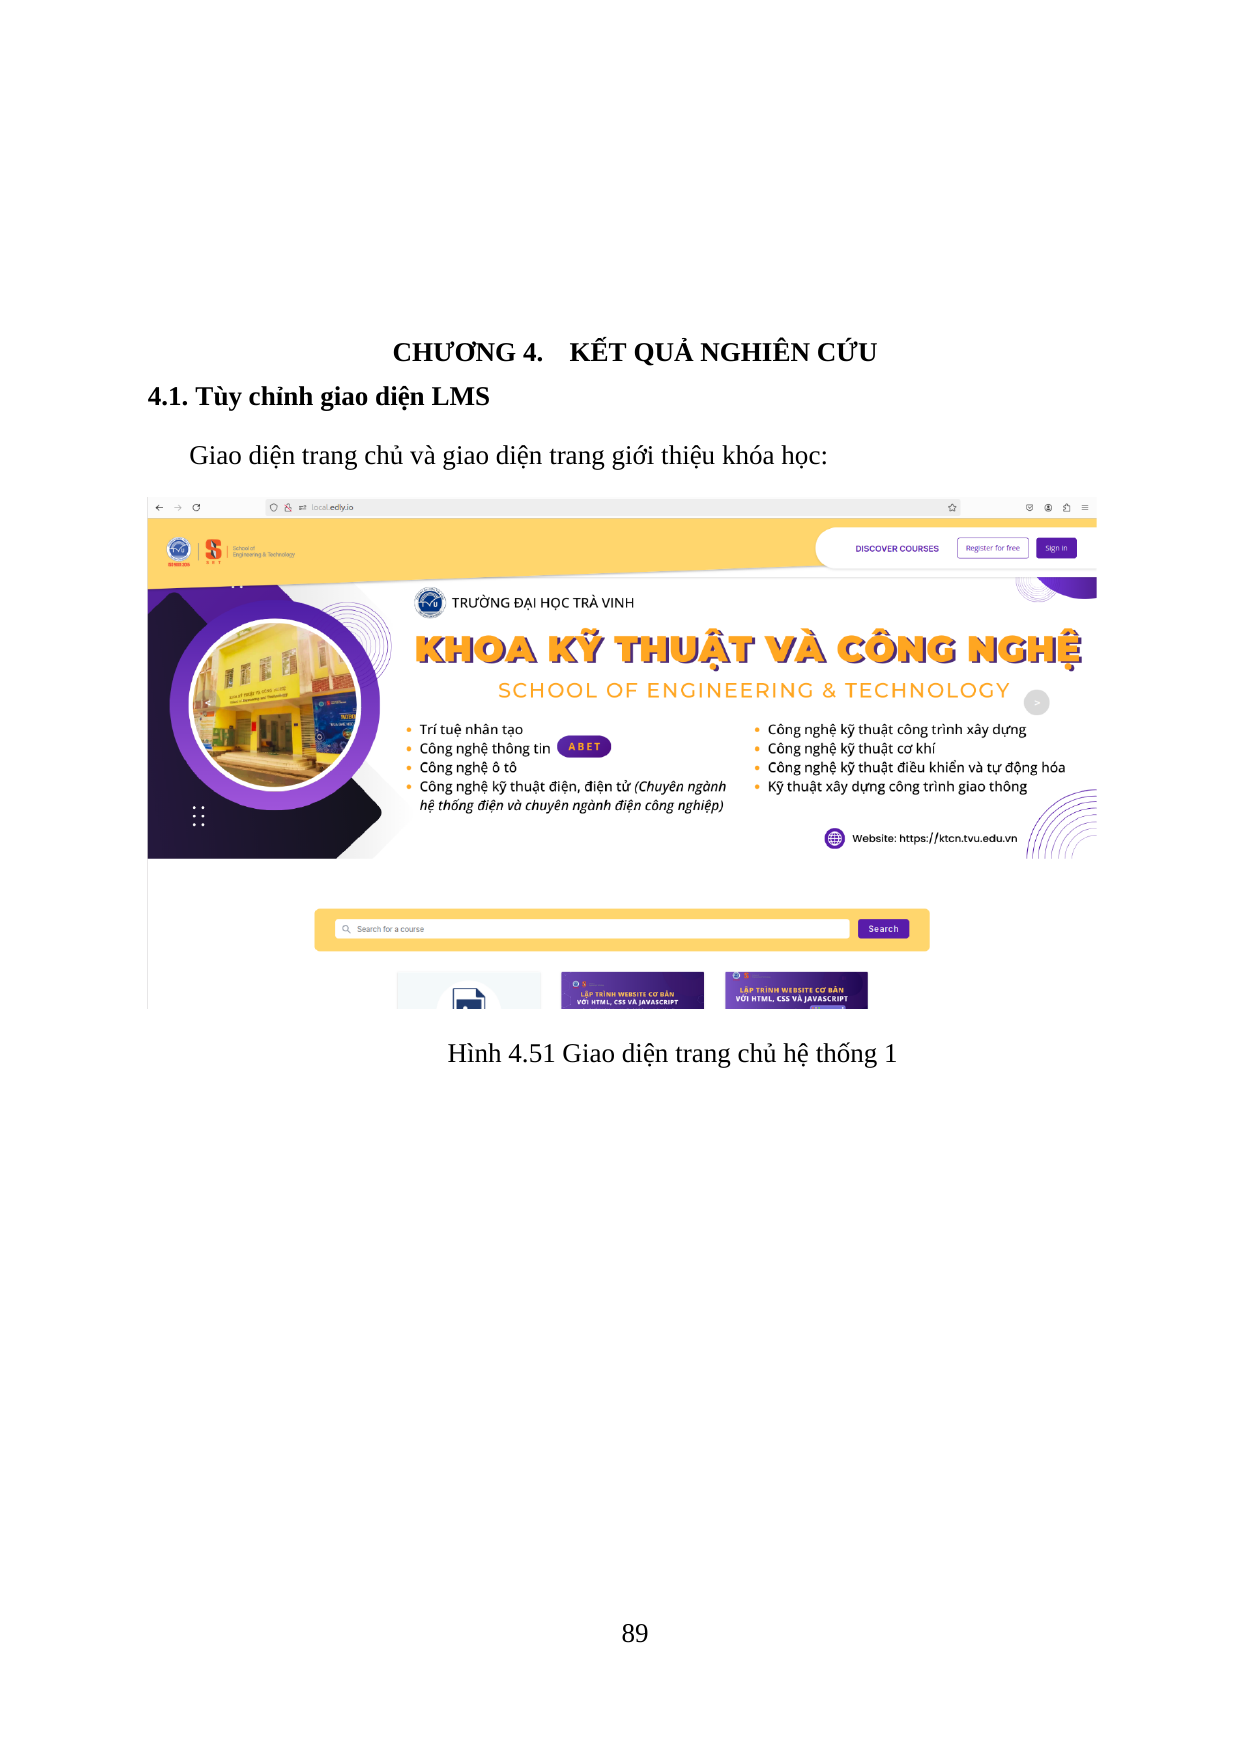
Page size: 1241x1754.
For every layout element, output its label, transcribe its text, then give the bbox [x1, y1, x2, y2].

text Giao diện trang chủ và giao diện trang giới thiệu khóa học: [148, 439, 1122, 470]
picture [147, 497, 1097, 1009]
subtitle KẾT QUẢ NGHIÊN CỨU [148, 336, 1122, 367]
subtitle Tùy chỉnh giao diện LMS [148, 379, 1122, 411]
